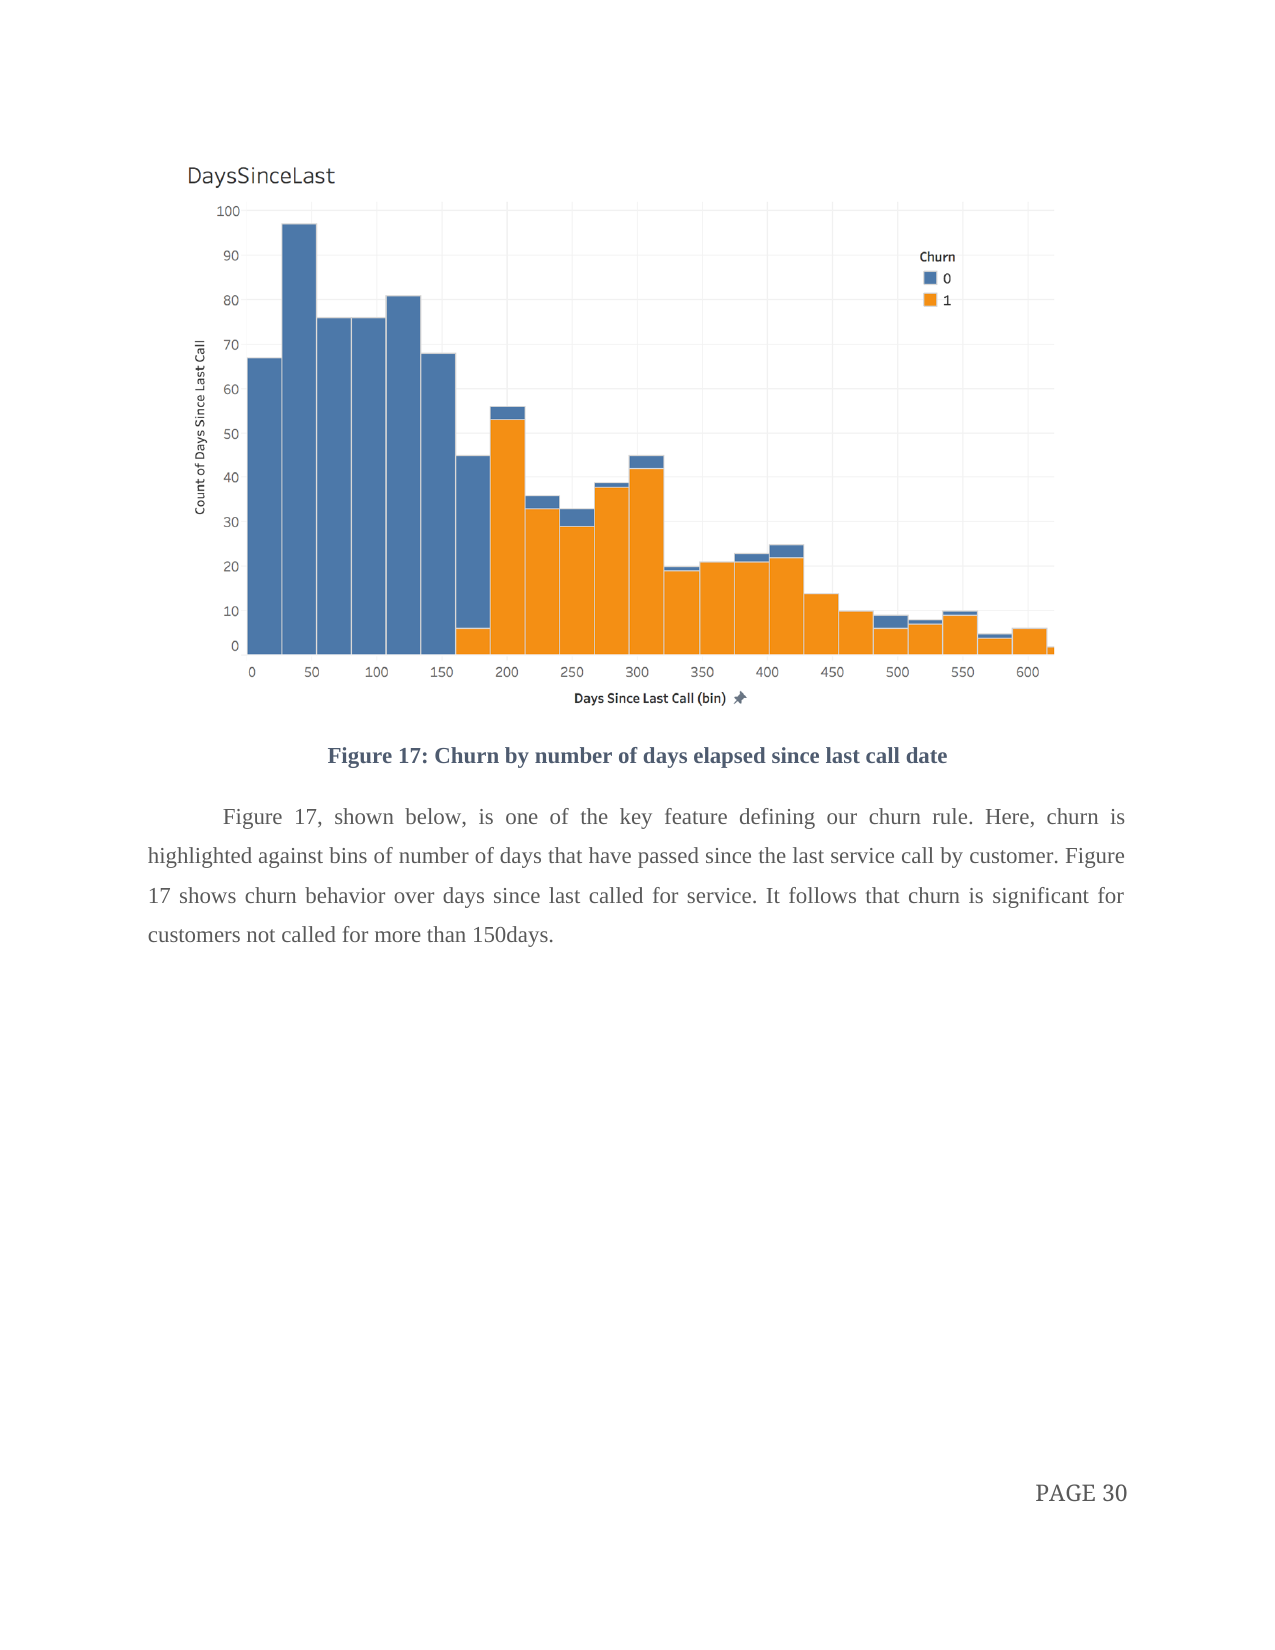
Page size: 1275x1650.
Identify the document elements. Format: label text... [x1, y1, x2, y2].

text Figure 17: Churn by number of days elapsed since last call date [148, 742, 1127, 769]
text Figure 17, shown below, is one of the key feature defining our churn rule. Here, churn is highlighted against bins of number of days that have passed since the last service call by customer. Figure 17 shows churn behavior over days since last called for service. It follows that churn is significant for customers not called for more than 150days. [148, 803, 1127, 948]
picture [167, 147, 1108, 719]
